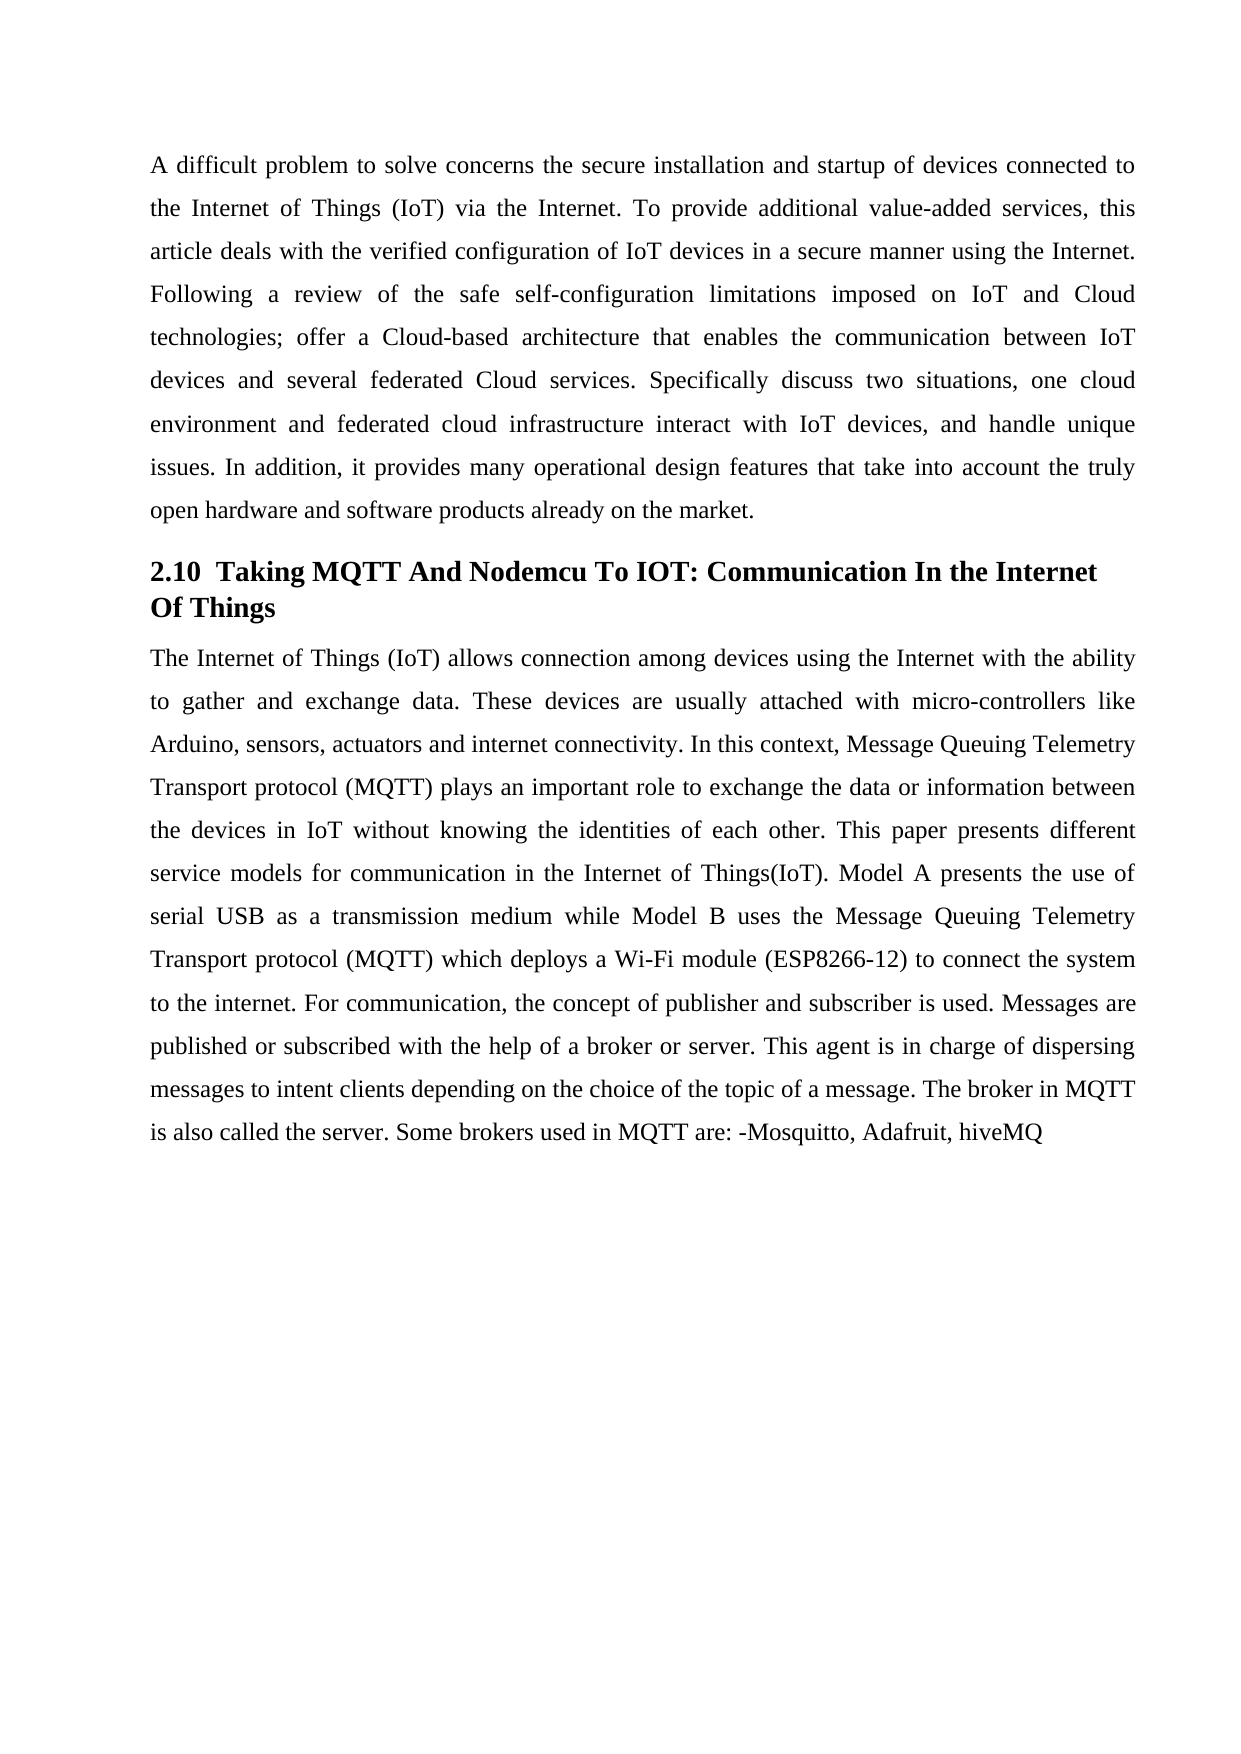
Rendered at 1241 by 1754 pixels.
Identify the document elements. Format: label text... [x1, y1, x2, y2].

text 2.10 Taking MQTT And Nodemcu To IOT: Communication In the Internet Of Things [150, 554, 1137, 623]
text A difficult problem to solve concerns the secure installation and startup of devices connected to the Internet of Things (IoT) via the Internet. To provide additional value-added services, this article deals with the verified configuration of IoT devices in a secure manner using the Internet. Following a review of the safe self-configuration limitations imposed on IoT and Cloud technologies; offer a Cloud-based architecture that enables the communication between IoT devices and several federated Cloud services. Specifically discuss two situations, one cloud environment and federated cloud infrastructure interact with IoT devices, and handle unique issues. In addition, it provides many operational design features that take into account the truly open hardware and software products already on the market. [150, 150, 1137, 524]
text The Internet of Things (IoT) allows connection among devices using the Internet with the ability to gather and exchange data. These devices are usually attached with micro-controllers like Arduino, sensors, actuators and internet connectivity. In this context, Message Queuing Telemetry Transport protocol (MQTT) plays an important role to exchange the data or information between the devices in IoT without knowing the identities of each other. This paper presents different service models for communication in the Internet of Things(IoT). Model A presents the use of serial USB as a transmission medium while Model B uses the Message Queuing Telemetry Transport protocol (MQTT) which deploys a Wi-Fi module (ESP8266-12) to connect the system to the internet. For communication, the concept of publisher and subscriber is used. Messages are published or subscribed with the help of a broker or server. This agent is in charge of dispersing messages to intent clients depending on the choice of the topic of a message. The broker in MQTT is also called the server. Some brokers used in MQTT are: -Mosquitto, Adafruit, hiveMQ [150, 643, 1137, 1146]
